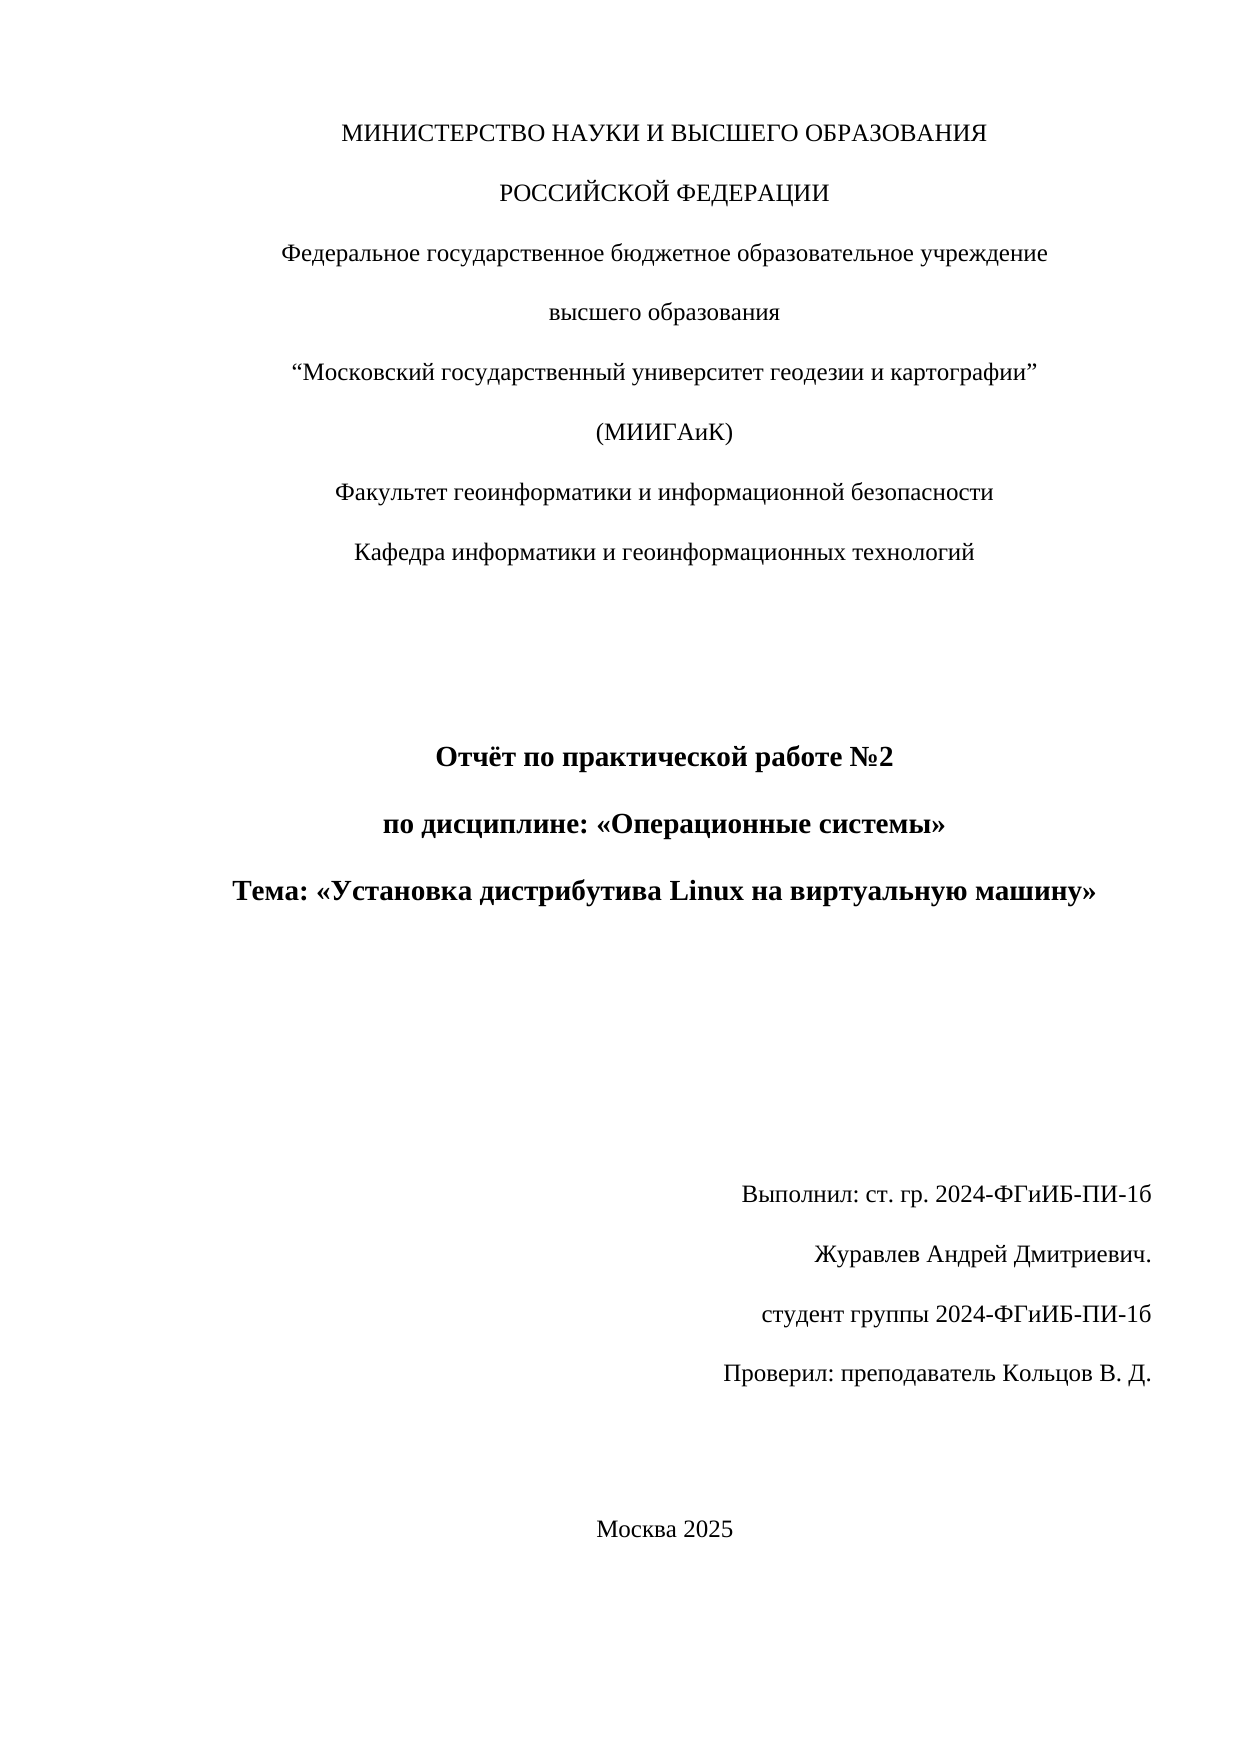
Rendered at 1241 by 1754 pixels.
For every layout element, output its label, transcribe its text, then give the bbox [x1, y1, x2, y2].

text (МИИГАиК) [177, 417, 1152, 446]
text Журавлев Андрей Дмитриевич. [620, 1239, 1152, 1268]
text Проверил: преподаватель Кольцов В. Д. [177, 1358, 1152, 1387]
text Кафедра информатики и геоинформационных технологий [177, 537, 1152, 565]
text высшего образования [177, 297, 1152, 326]
text Факультет геоинформатики и информационной безопасности [177, 477, 1152, 506]
text студент группы 2024-ФГиИБ-ПИ-1б [693, 1299, 1152, 1327]
text Отчёт по практической работе №2 [177, 739, 1152, 773]
text МИНИСТЕРСТВО НАУКИ И ВЫСШЕГО ОБРАЗОВАНИЯ [177, 118, 1152, 147]
text по дисциплине: «Операционные системы» [177, 807, 1152, 840]
text РОССИЙСКОЙ ФЕДЕРАЦИИ [177, 178, 1152, 207]
text Выполнил: ст. гр. 2024-ФГиИБ-ПИ-1б [620, 1179, 1152, 1208]
text Москва 2025 [177, 1514, 1152, 1542]
text “Московский государственный университет геодезии и картографии” [177, 357, 1152, 386]
text Федеральное государственное бюджетное образовательное учреждение [177, 238, 1152, 266]
text Тема: «Установка дистрибутива Linux на виртуальную машину» [177, 873, 1152, 907]
